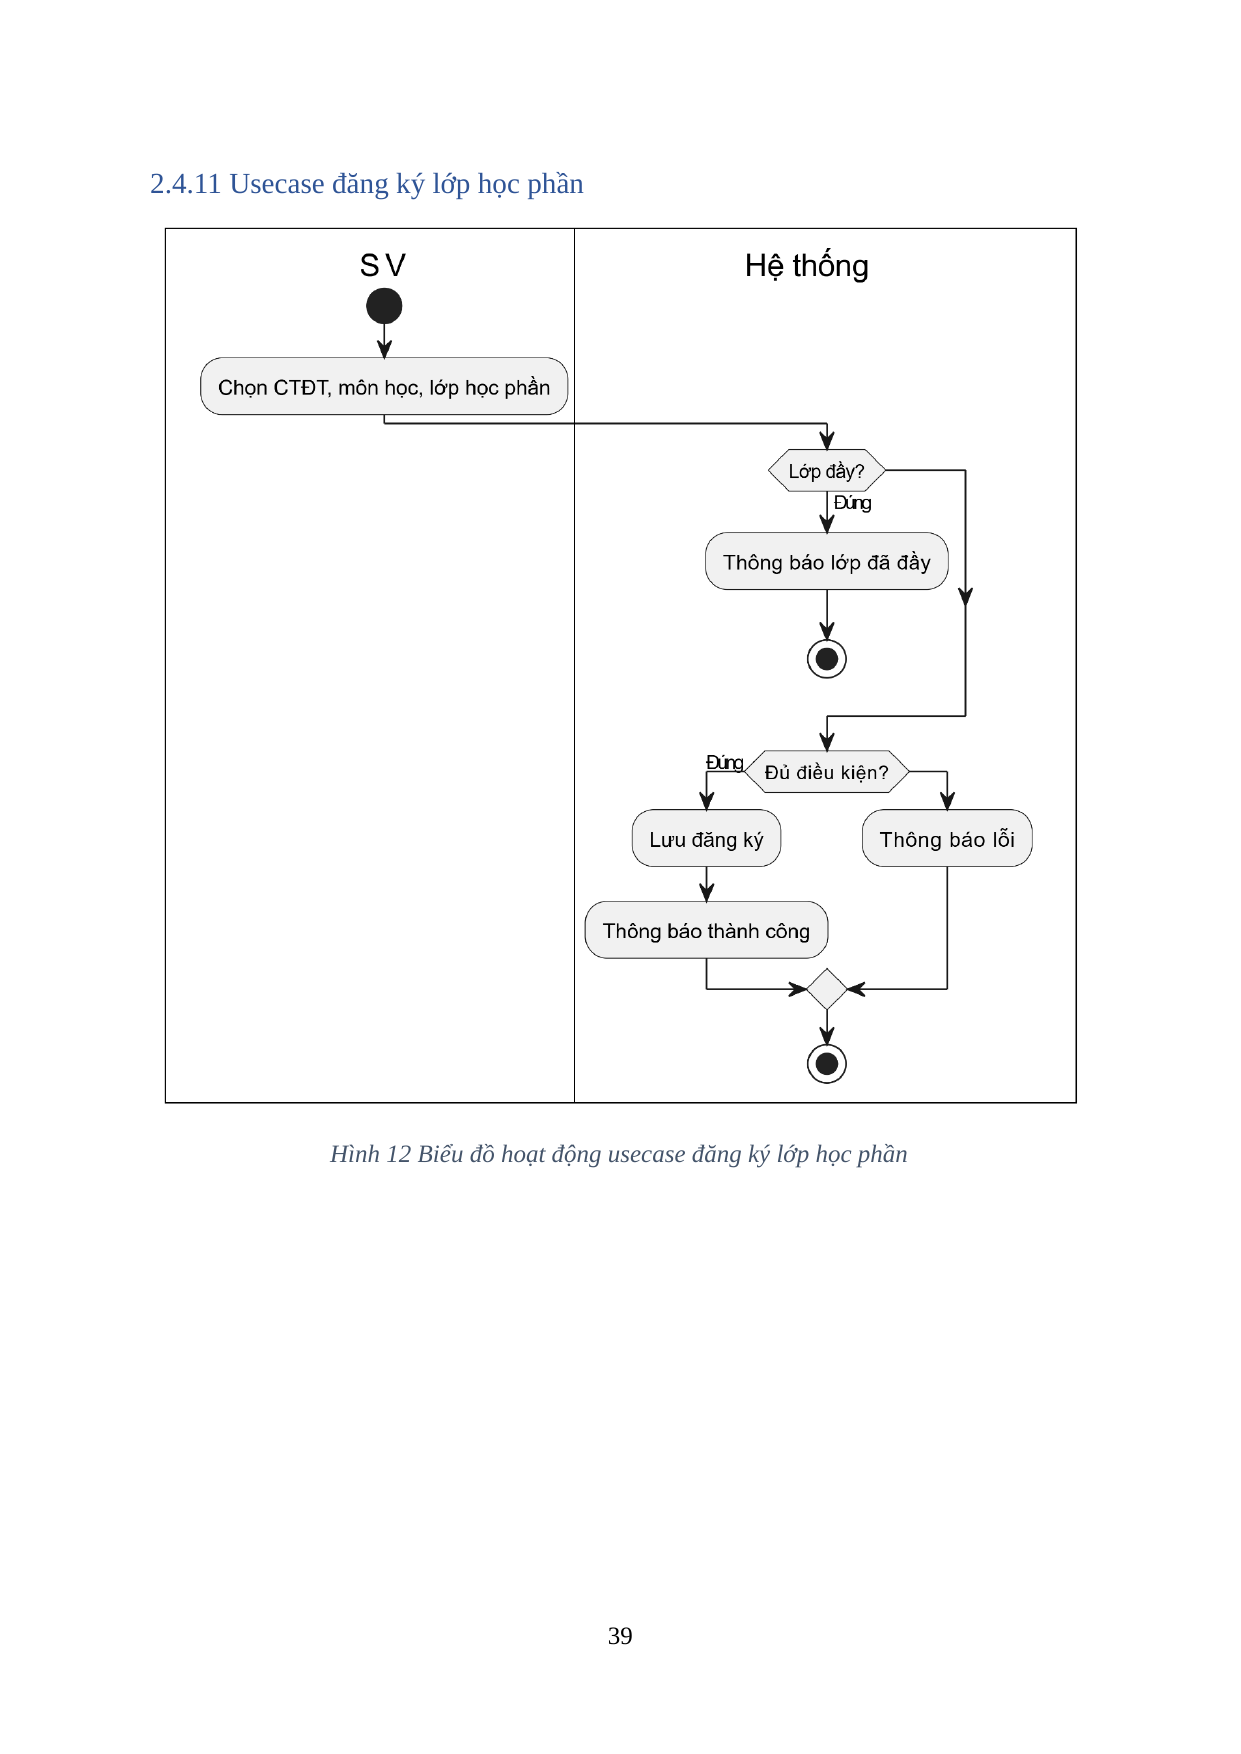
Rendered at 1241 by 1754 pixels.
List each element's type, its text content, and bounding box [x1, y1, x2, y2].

picture [150, 213, 1091, 1119]
subtitle 2.4.11 Usecase đăng ký lớp học phần [150, 167, 1090, 200]
text Hình 12 Biểu đồ hoạt động usecase đăng ký lớp học phần [150, 1139, 1090, 1168]
